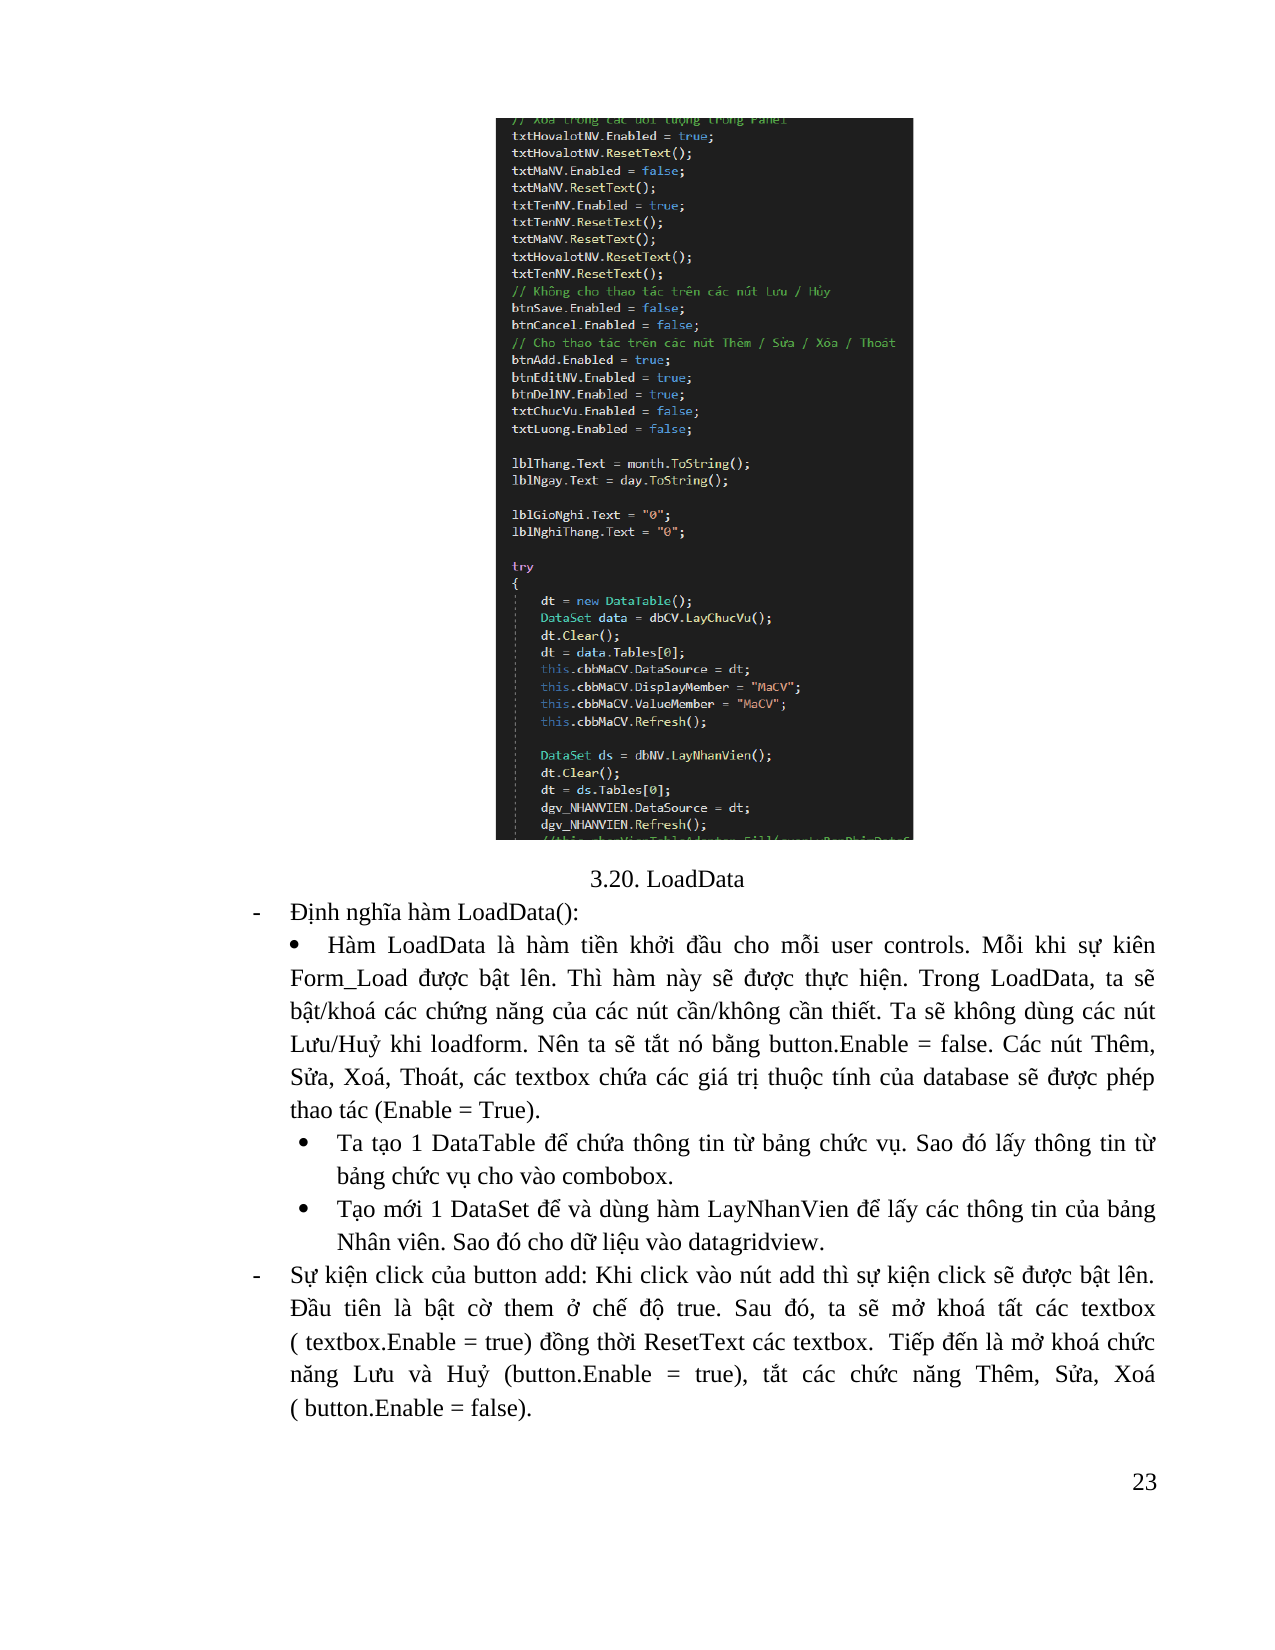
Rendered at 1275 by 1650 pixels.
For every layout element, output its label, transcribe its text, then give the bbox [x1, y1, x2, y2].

list Hàm LoadData là hàm tiền khởi đầu cho mỗi user controls. Mỗi khi sự kiên Form_Load được bật lên. Thì hàm này sẽ được thực hiện. Trong LoadData, ta sẽ bật/khoá các chứng năng của các nút cần/không cần thiết. Ta sẽ không dùng các nút Lưu/Huỷ khi loadform. Nên ta sẽ tắt nó bằng button.Enable = false. Các nút Thêm, Sửa, Xoá, Thoát, các textbox chứa các giá trị thuộc tính của database sẽ được phép thao tác (Enable = True). [290, 930, 1157, 1124]
list Ta tạo 1 DataTable để chứa thông tin từ bảng chức vụ. Sao đó lấy thông tin từ bảng chức vụ cho vào combobox. [299, 1128, 1157, 1190]
picture [495, 118, 914, 840]
list Tạo mới 1 DataSet để và dùng hàm LayNhanVien để lấy các thông tin của bảng Nhân viên. Sao đó cho dữ liệu vào datagridview. [299, 1194, 1157, 1256]
subtitle .. LoadData [177, 864, 1157, 893]
list Định nghĩa hàm LoadData(): [252, 897, 1157, 926]
list Sự kiện click của button add: Khi click vào nút add thì sự kiện click sẽ được bật lên. Đầu tiên là bật cờ them ở chế độ true. Sau đó, ta sẽ mở khoá tất các textbox ( textbox.Enable = true) đồng thời ResetText các textbox. Tiếp đến là mở khoá chức năng Lưu và Huỷ (button.Enable = true), tắt các chức năng Thêm, Sửa, Xoá ( button.Enable = false). [252, 1261, 1157, 1421]
